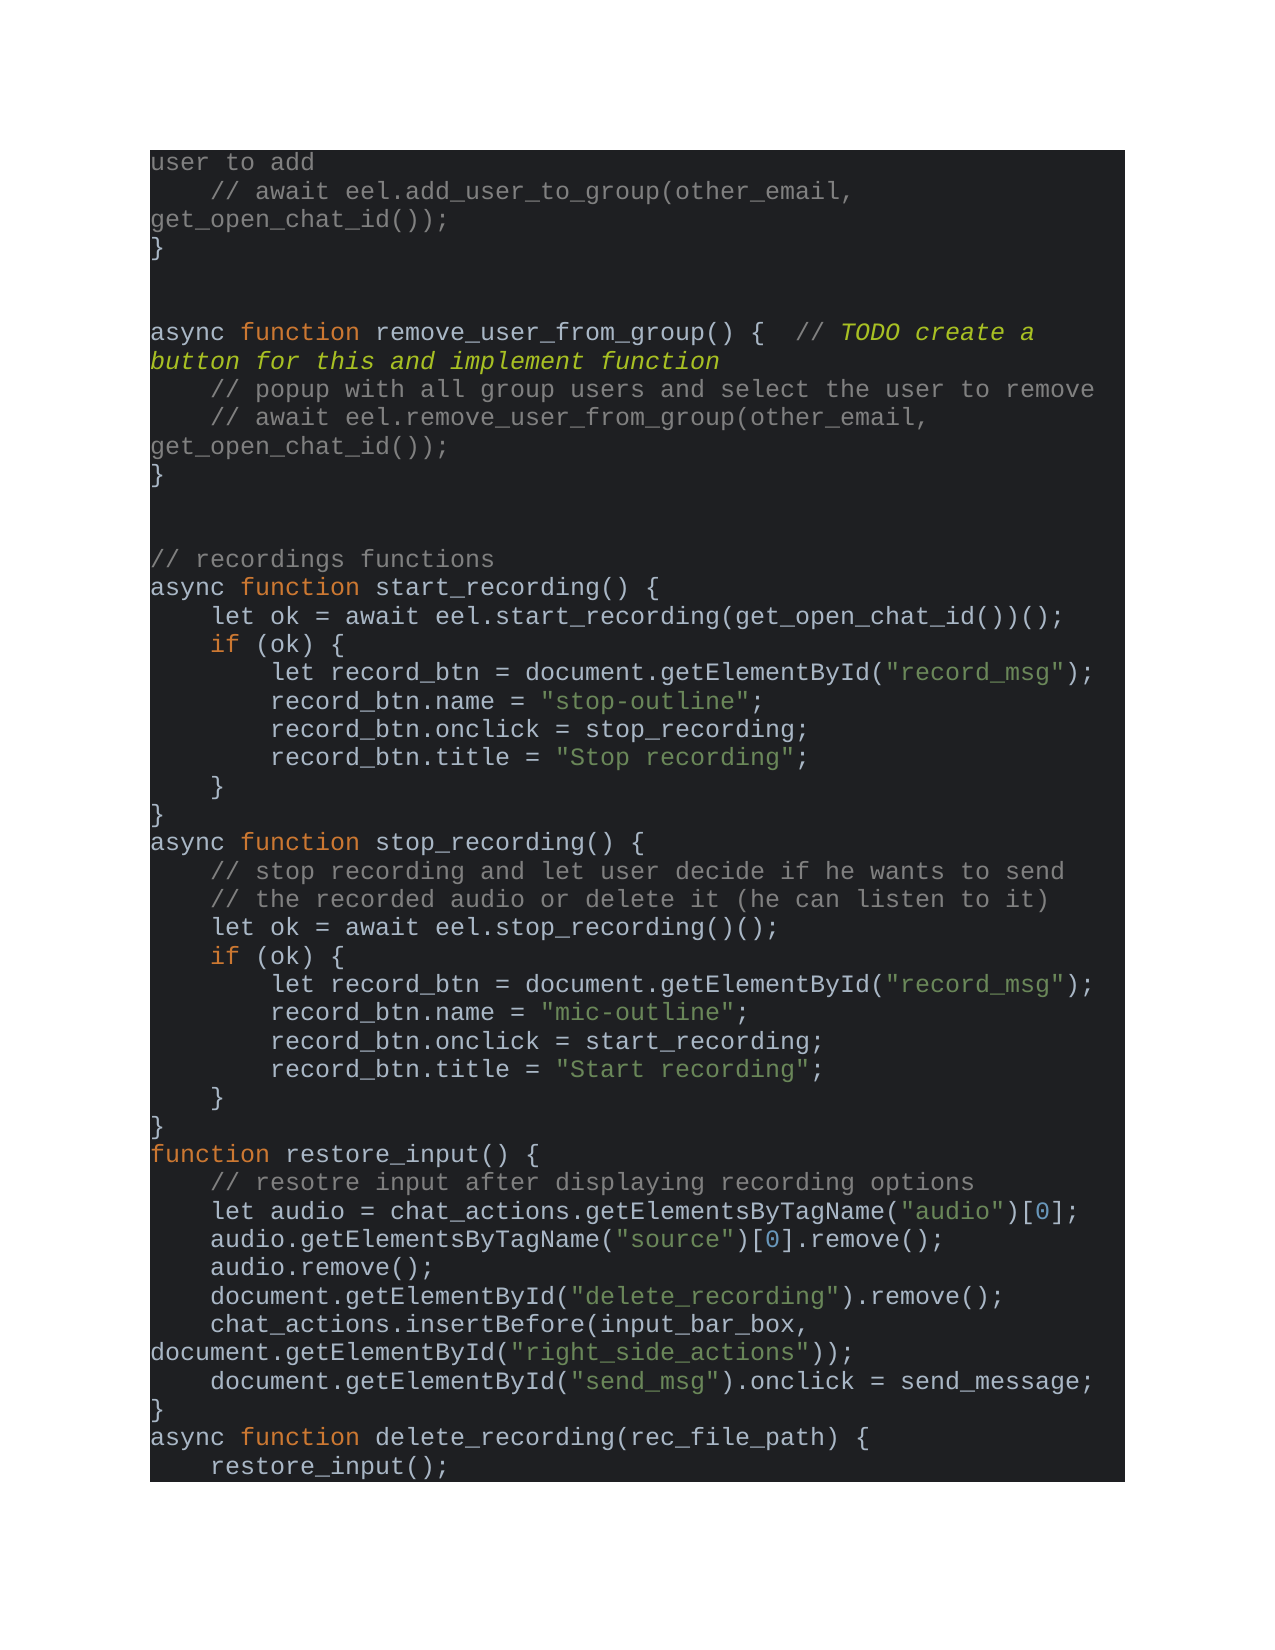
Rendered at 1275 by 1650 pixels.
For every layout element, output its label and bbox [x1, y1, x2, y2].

text [150, 150, 1125, 1482]
